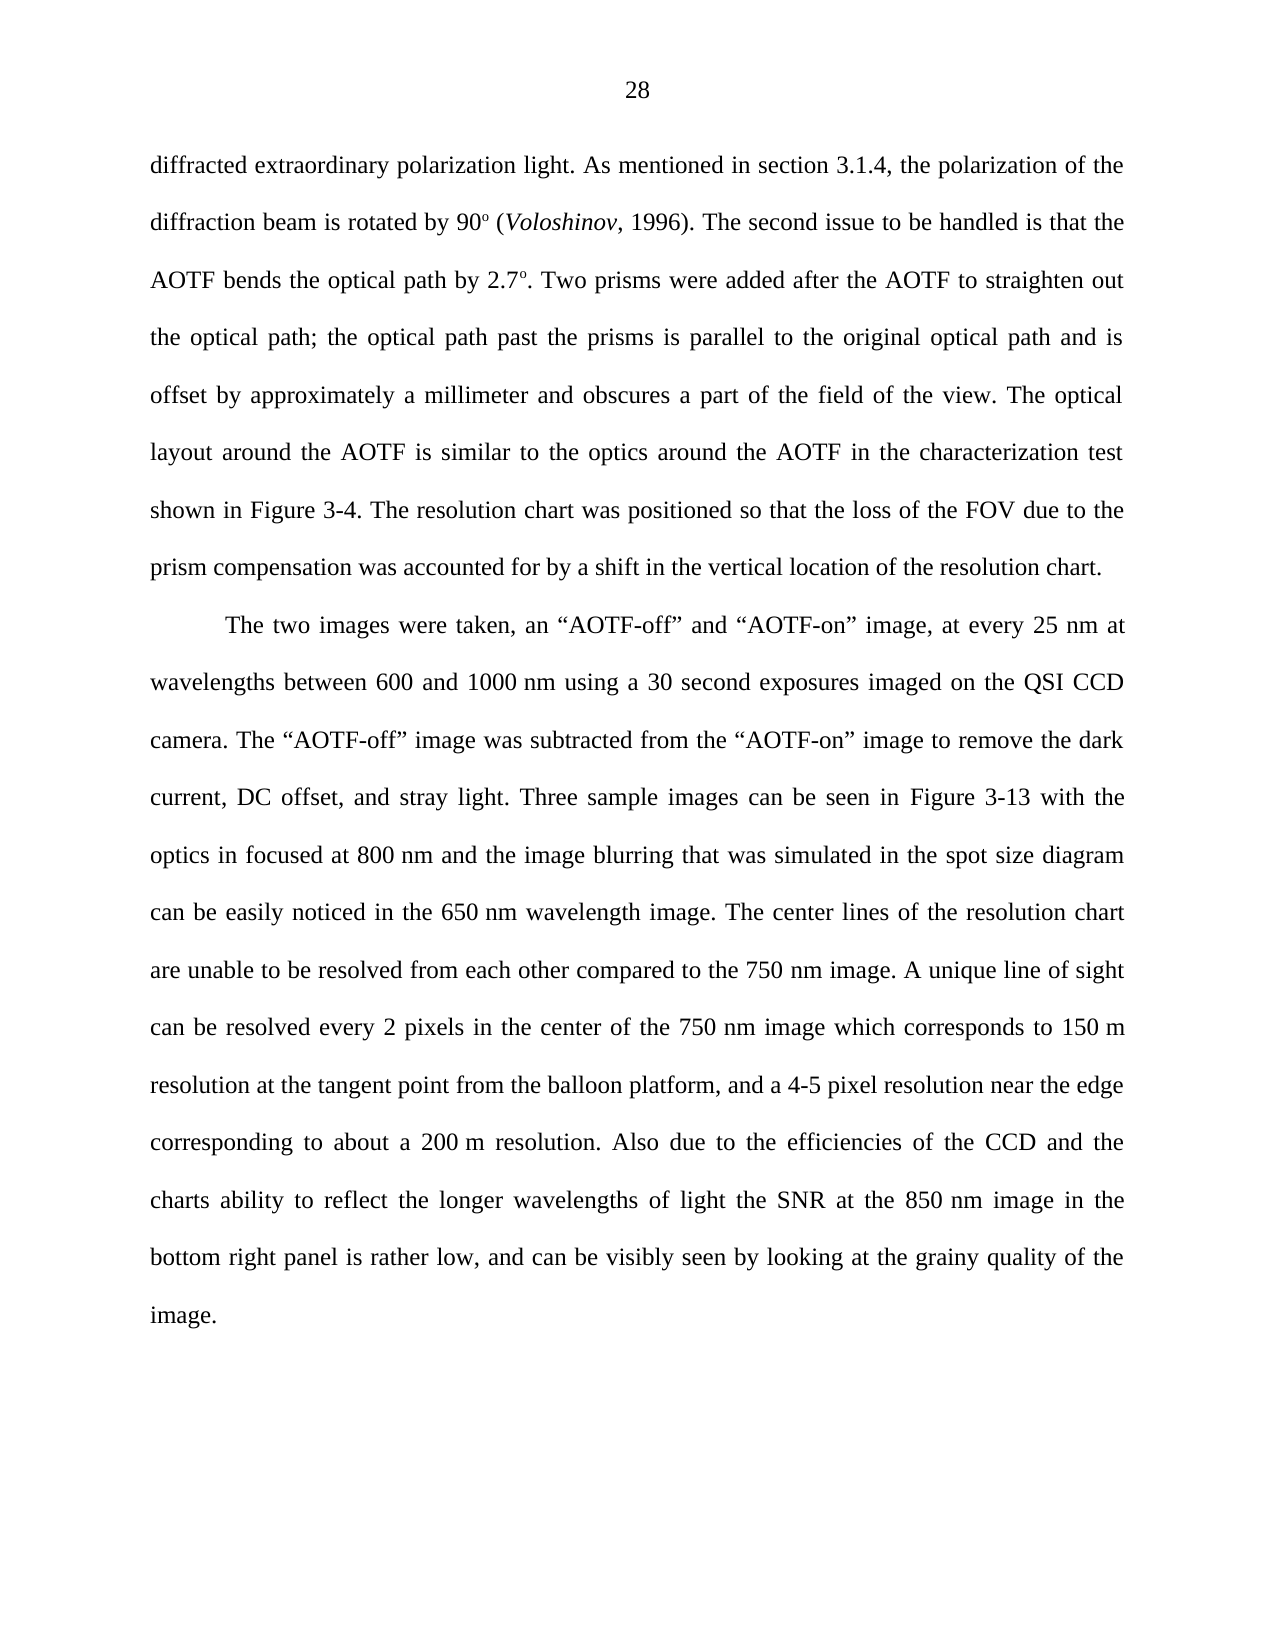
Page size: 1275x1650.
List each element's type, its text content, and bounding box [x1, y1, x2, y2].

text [150, 150, 1125, 581]
text The two images were taken, an “AOTF-off” and “AOTF-on” image, at every 25 nm at wavelengths between 600 and 1000 nm using a 30 second exposures imaged on the QSI CCD camera. The “AOTF-off” image was subtracted from the “AOTF-on” image to remove the dark current, DC offset, and stray light. Three sample images can be seen in Figure 3-13 with the optics in focused at 800 nm and the image blurring that was simulated in the spot size diagram can be easily noticed in the 650 nm wavelength image. The center lines of the resolution chart are unable to be resolved from each other compared to the 750 nm image. A unique line of sight can be resolved every 2 pixels in the center of the 750 nm image which corresponds to 150 m resolution at the tangent point from the balloon platform, and a 4-5 pixel resolution near the edge corresponding to about a 200 m resolution. Also due to the efficiencies of the CCD and the charts ability to reflect the longer wavelengths of light the SNR at the 850 nm image in the bottom right panel is rather low, and can be visibly seen by looking at the grainy quality of the image. [150, 610, 1125, 1329]
